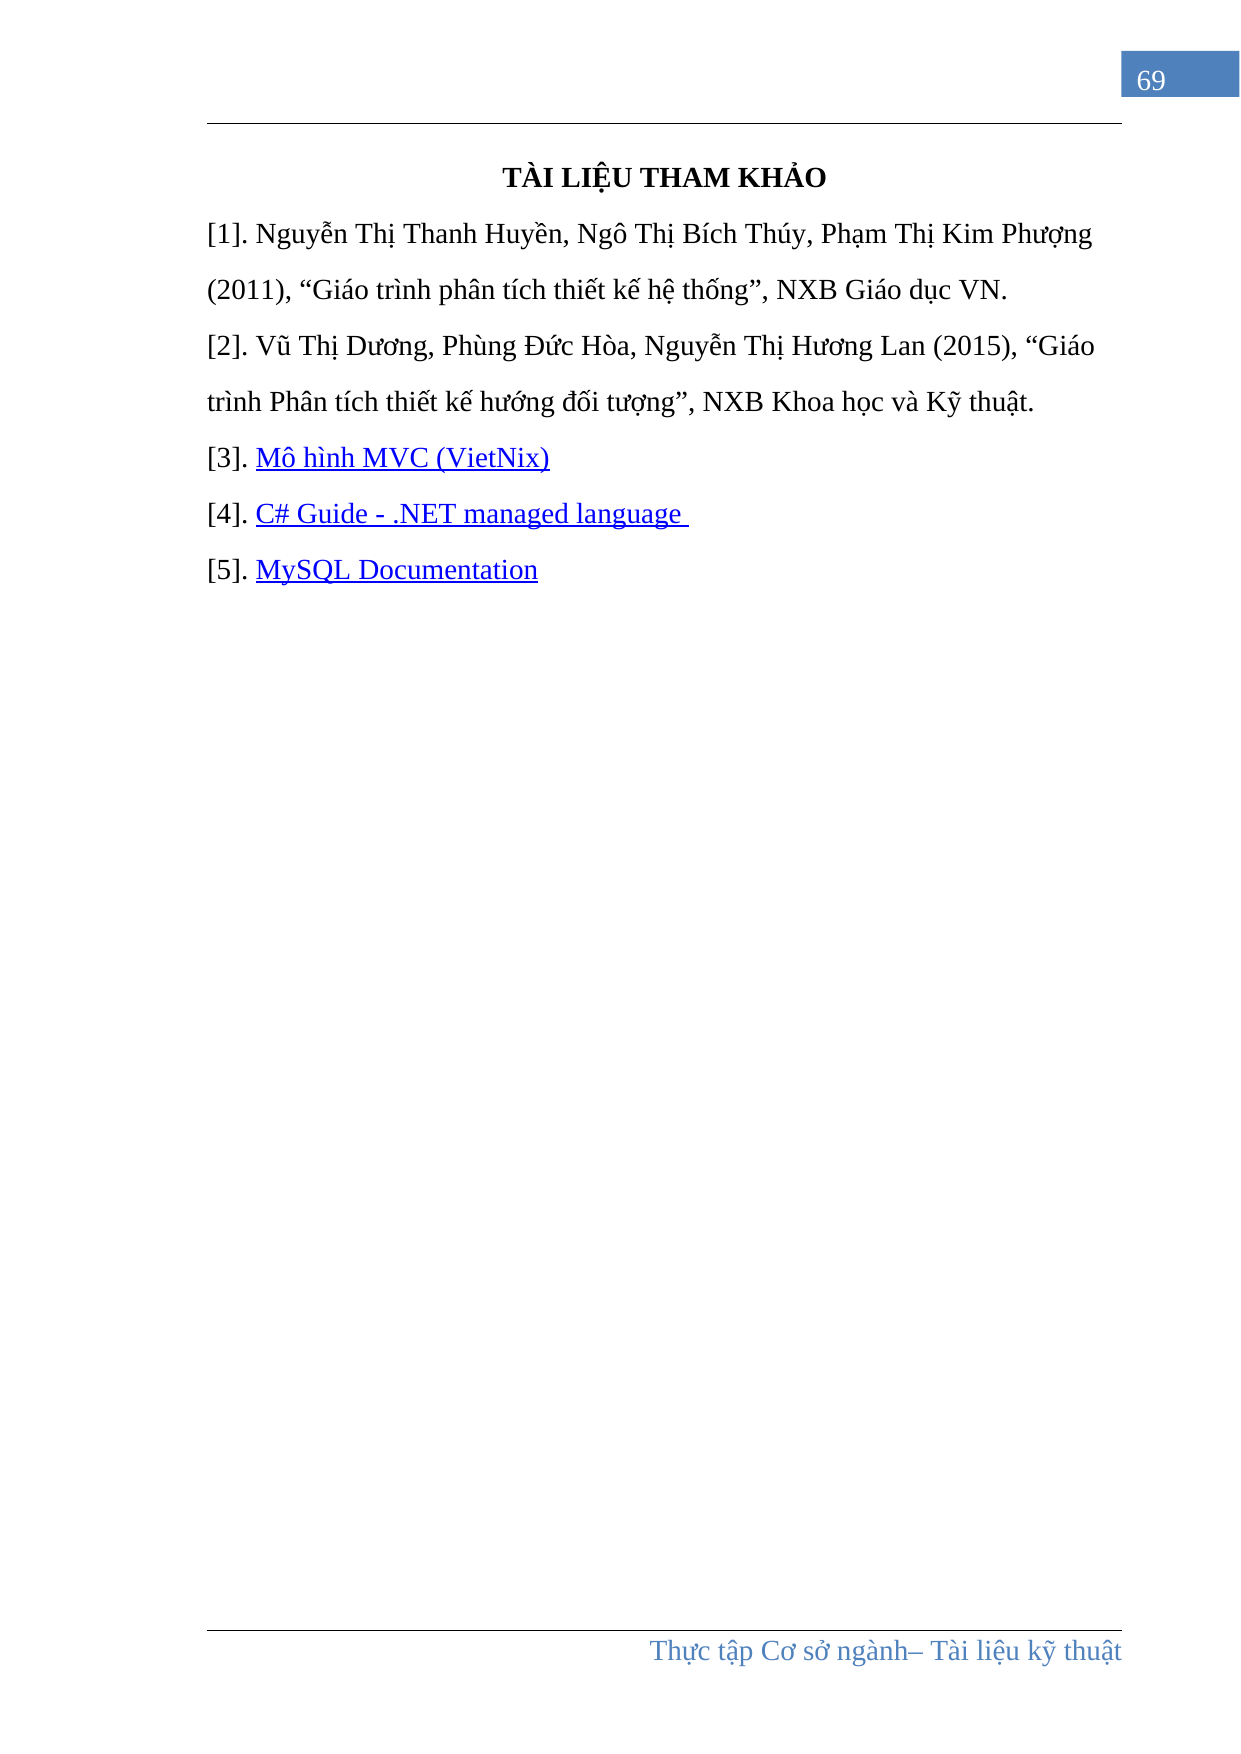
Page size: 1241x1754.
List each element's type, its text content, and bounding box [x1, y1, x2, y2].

subtitle TÀI LIỆU THAM KHẢO [207, 160, 1122, 194]
text [4]. C# Guide - .NET managed language [207, 496, 1122, 530]
text trình Phân tích thiết kế hướng đối tượng”, NXB Khoa học và Kỹ thuật. [207, 384, 1122, 418]
text (2011), “Giáo trình phân tích thiết kế hệ thống”, NXB Giáo dục VN. [207, 272, 1122, 306]
text [5]. MySQL Documentation [207, 552, 1122, 586]
text [2]. Vũ Thị Dương, Phùng Đức Hòa, Nguyễn Thị Hương Lan (2015), “Giáo [207, 328, 1122, 362]
text [3]. Mô hình MVC (VietNix) [207, 440, 1122, 474]
text [1]. Nguyễn Thị Thanh Huyền, Ngô Thị Bích Thúy, Phạm Thị Kim Phượng [207, 216, 1122, 250]
